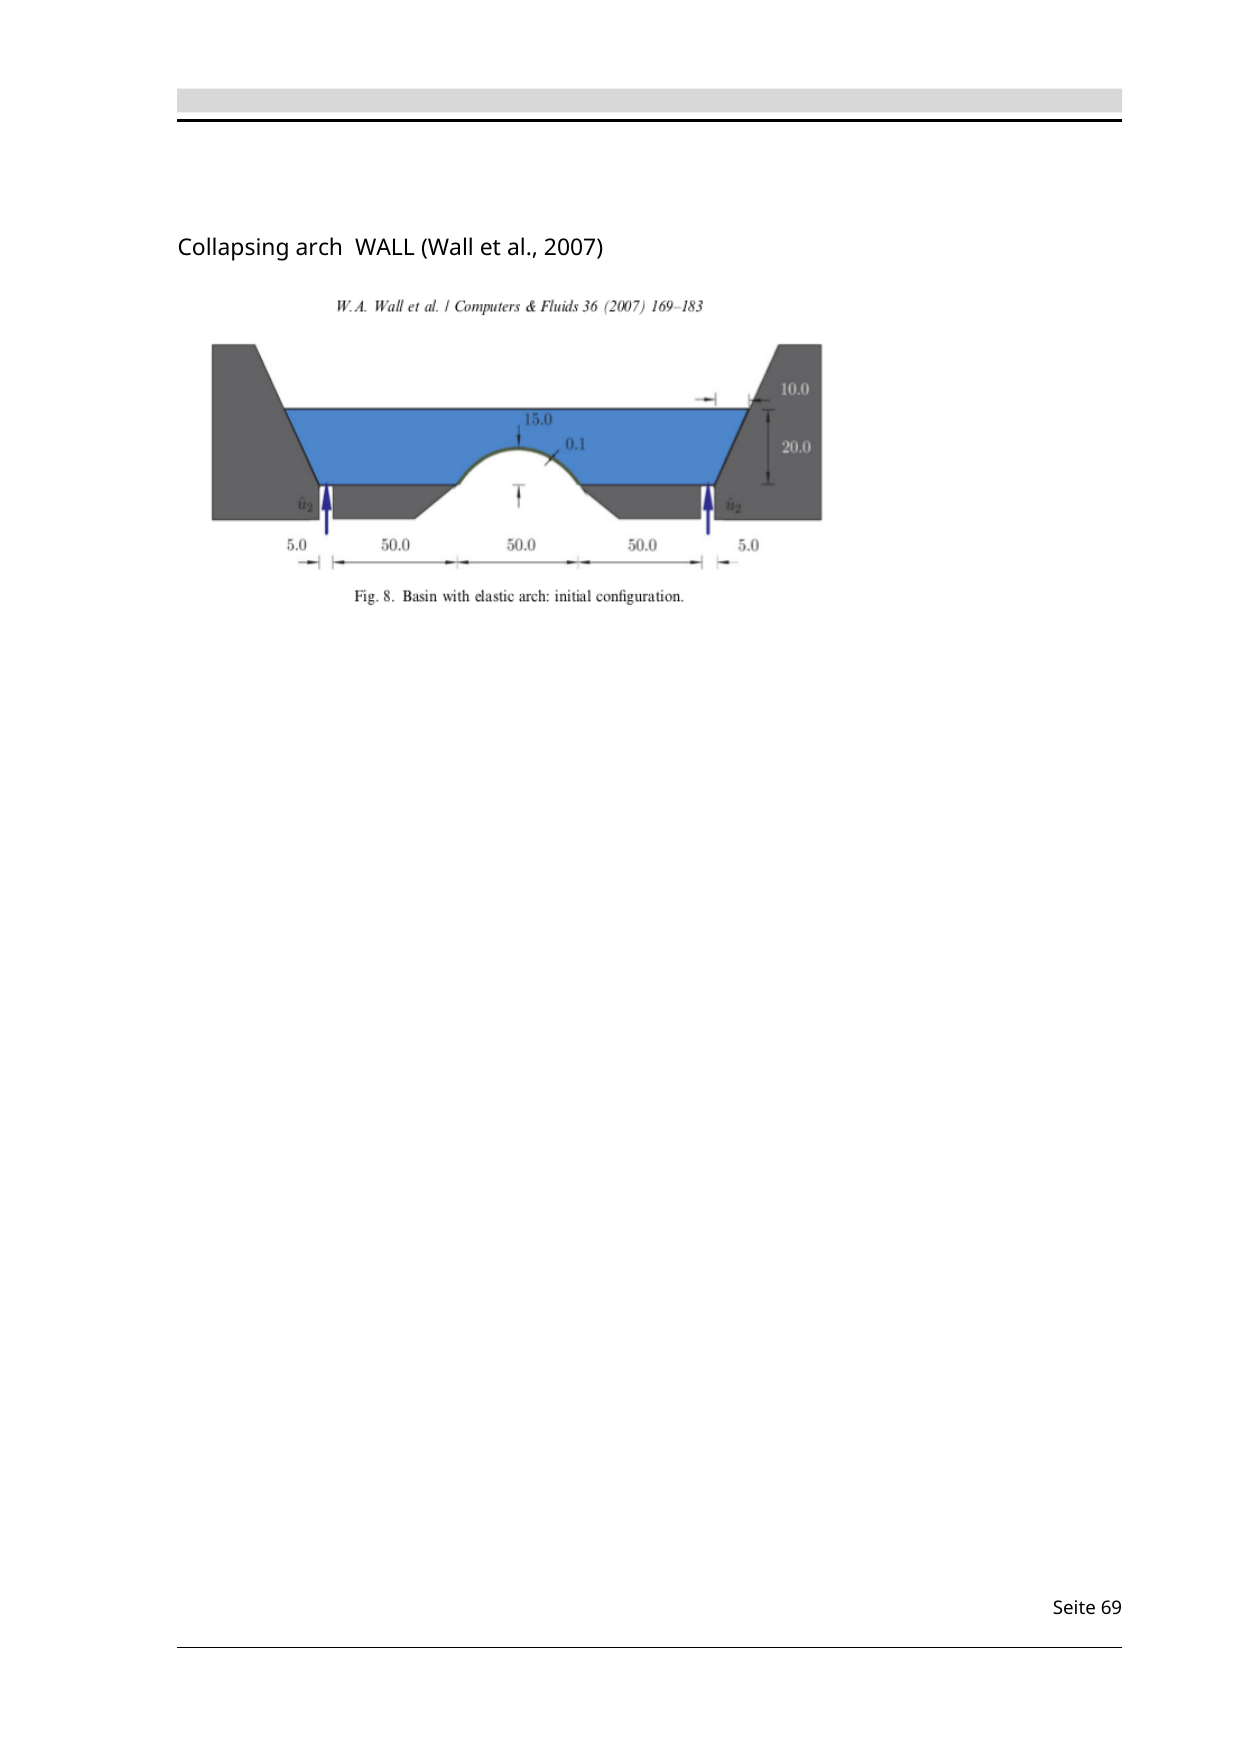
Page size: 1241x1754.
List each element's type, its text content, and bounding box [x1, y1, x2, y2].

text Collapsing arch WALL (Wall et al., 2007) [177, 231, 1122, 262]
picture [177, 280, 872, 616]
